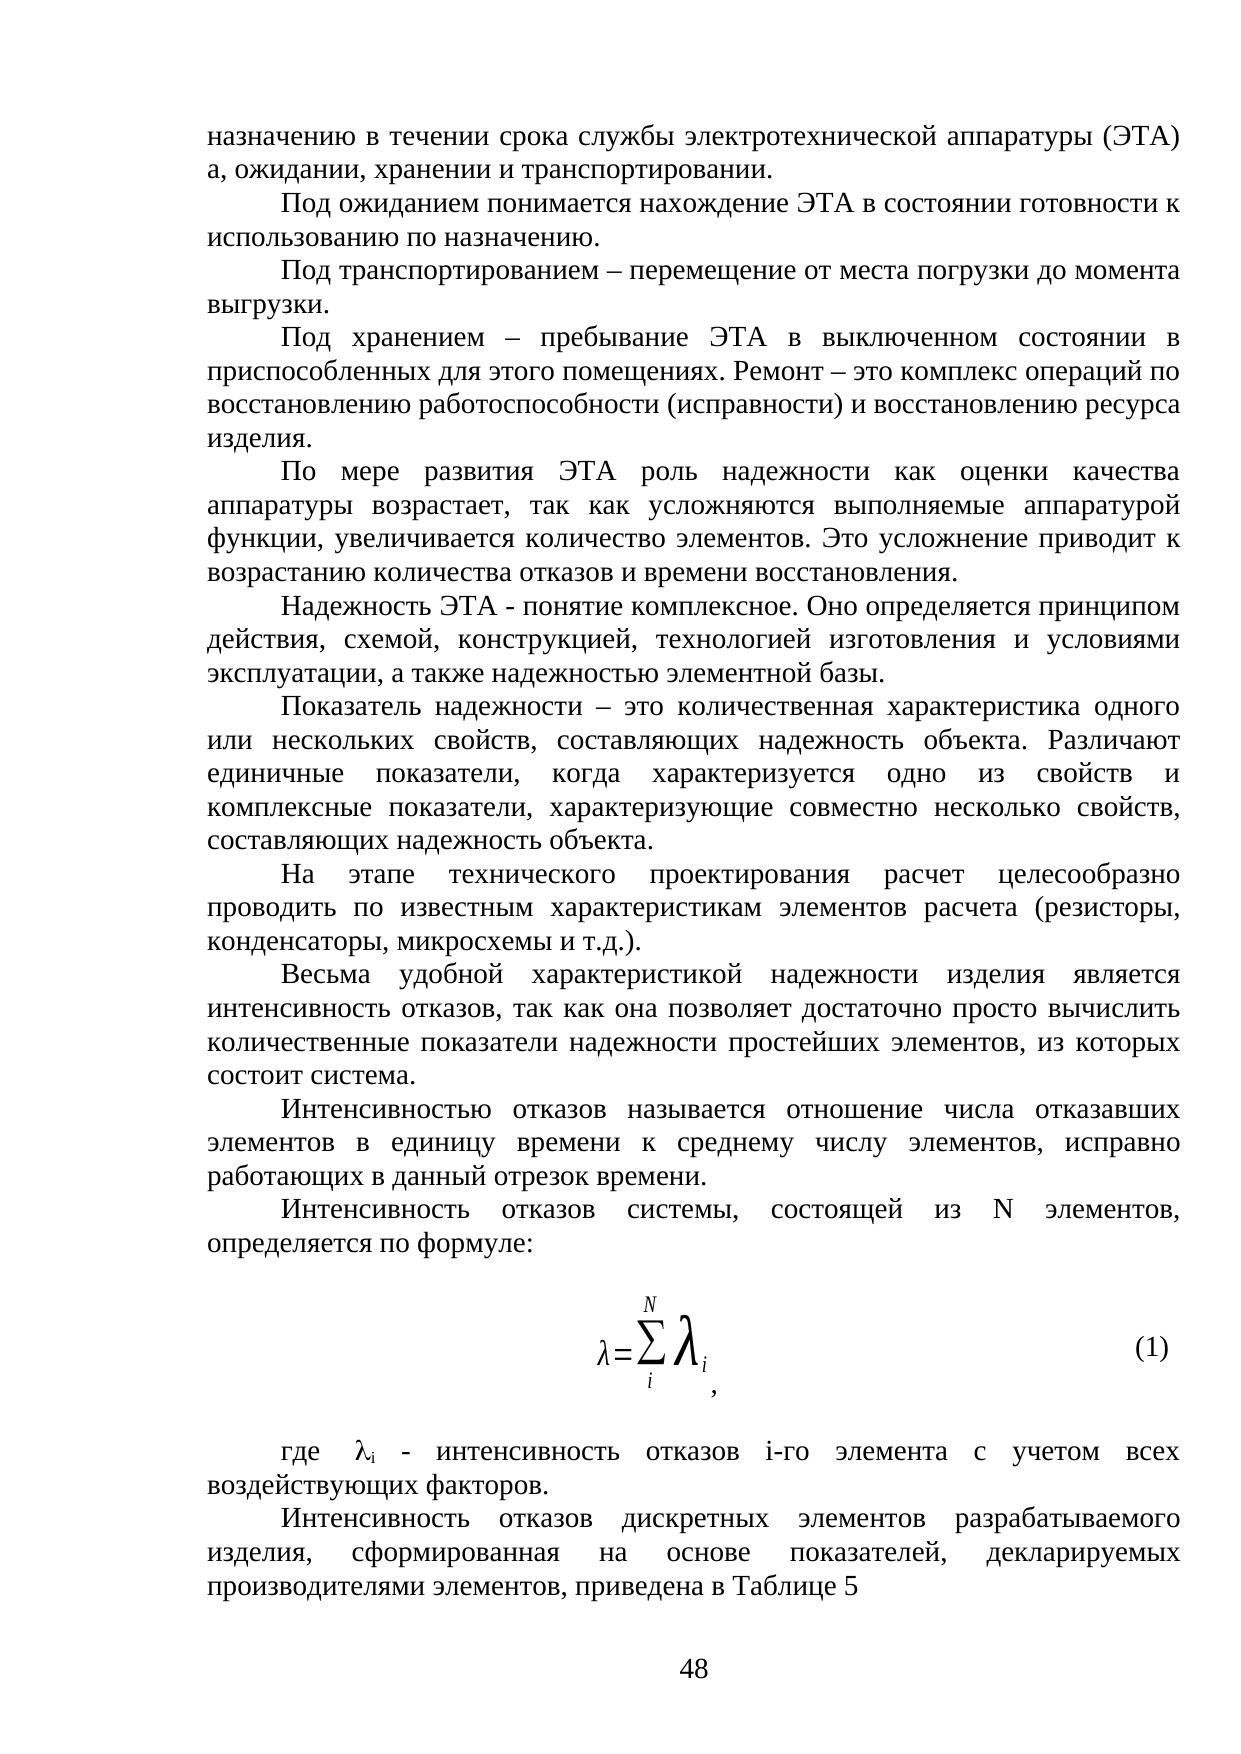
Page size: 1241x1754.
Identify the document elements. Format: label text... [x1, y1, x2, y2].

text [207, 118, 1181, 185]
text Показатель надежности – это количественная характеристика одного или нескольких свойств, составляющих надежность объекта. Различают единичные показатели, когда характеризуется одно из свойств и комплексные показатели, характеризующие совместно несколько свойств, составляющих надежность объекта. [207, 688, 1181, 856]
table_header (1) [1107, 1292, 1180, 1400]
text Под хранением – пребывание ЭТА в выключенном состоянии в приспособленных для этого помещениях. Ремонт – это комплекс операций по восстановлению работоспособности (исправности) и восстановлению ресурса изделия. [207, 319, 1181, 453]
text На этапе технического проектирования расчет целесообразно проводить по известным характеристикам элементов расчета (резисторы, конденсаторы, микросхемы и т.д.). [207, 856, 1181, 957]
text Интенсивность отказов системы, состоящей из N элементов, определяется по формуле: [207, 1191, 1181, 1258]
text где i - интенсивность отказов i-го элемента с учетом всех воздействующих факторов. [207, 1433, 1181, 1501]
text Надежность ЭТА - понятие комплексное. Оно определяется принципом действия, схемой, конструкцией, технологией изготовления и условиями эксплуатации, а также надежностью элементной базы. [207, 588, 1181, 688]
text Под ожиданием понимается нахождение ЭТА в состоянии готовности к использованию по назначению. [207, 185, 1181, 252]
text Интенсивность отказов дискретных элементов разрабатываемого изделия, сформированная на основе показателей, декларируемых производителями элементов, приведена в Таблице 5 [207, 1501, 1181, 1601]
text Весьма удобной характеристикой надежности изделия является интенсивность отказов, так как она позволяет достаточно просто вычислить количественные показатели надежности простейших элементов, из которых состоит система. [207, 957, 1181, 1091]
text Интенсивностью отказов называется отношение числа отказавших элементов в единицу времени к среднему числу элементов, исправно работающих в данный отрезок времени. [207, 1091, 1181, 1191]
text Под транспортированием – перемещение от места погрузки до момента выгрузки. [207, 252, 1181, 319]
text По мере развития ЭТА роль надежности как оценки качества аппаратуры возрастает, так как усложняются выполняемые аппаратурой функции, увеличивается количество элементов. Это усложнение приводит к возрастанию количества отказов и времени восстановления. [207, 453, 1181, 588]
table_header , [207, 1292, 1107, 1400]
